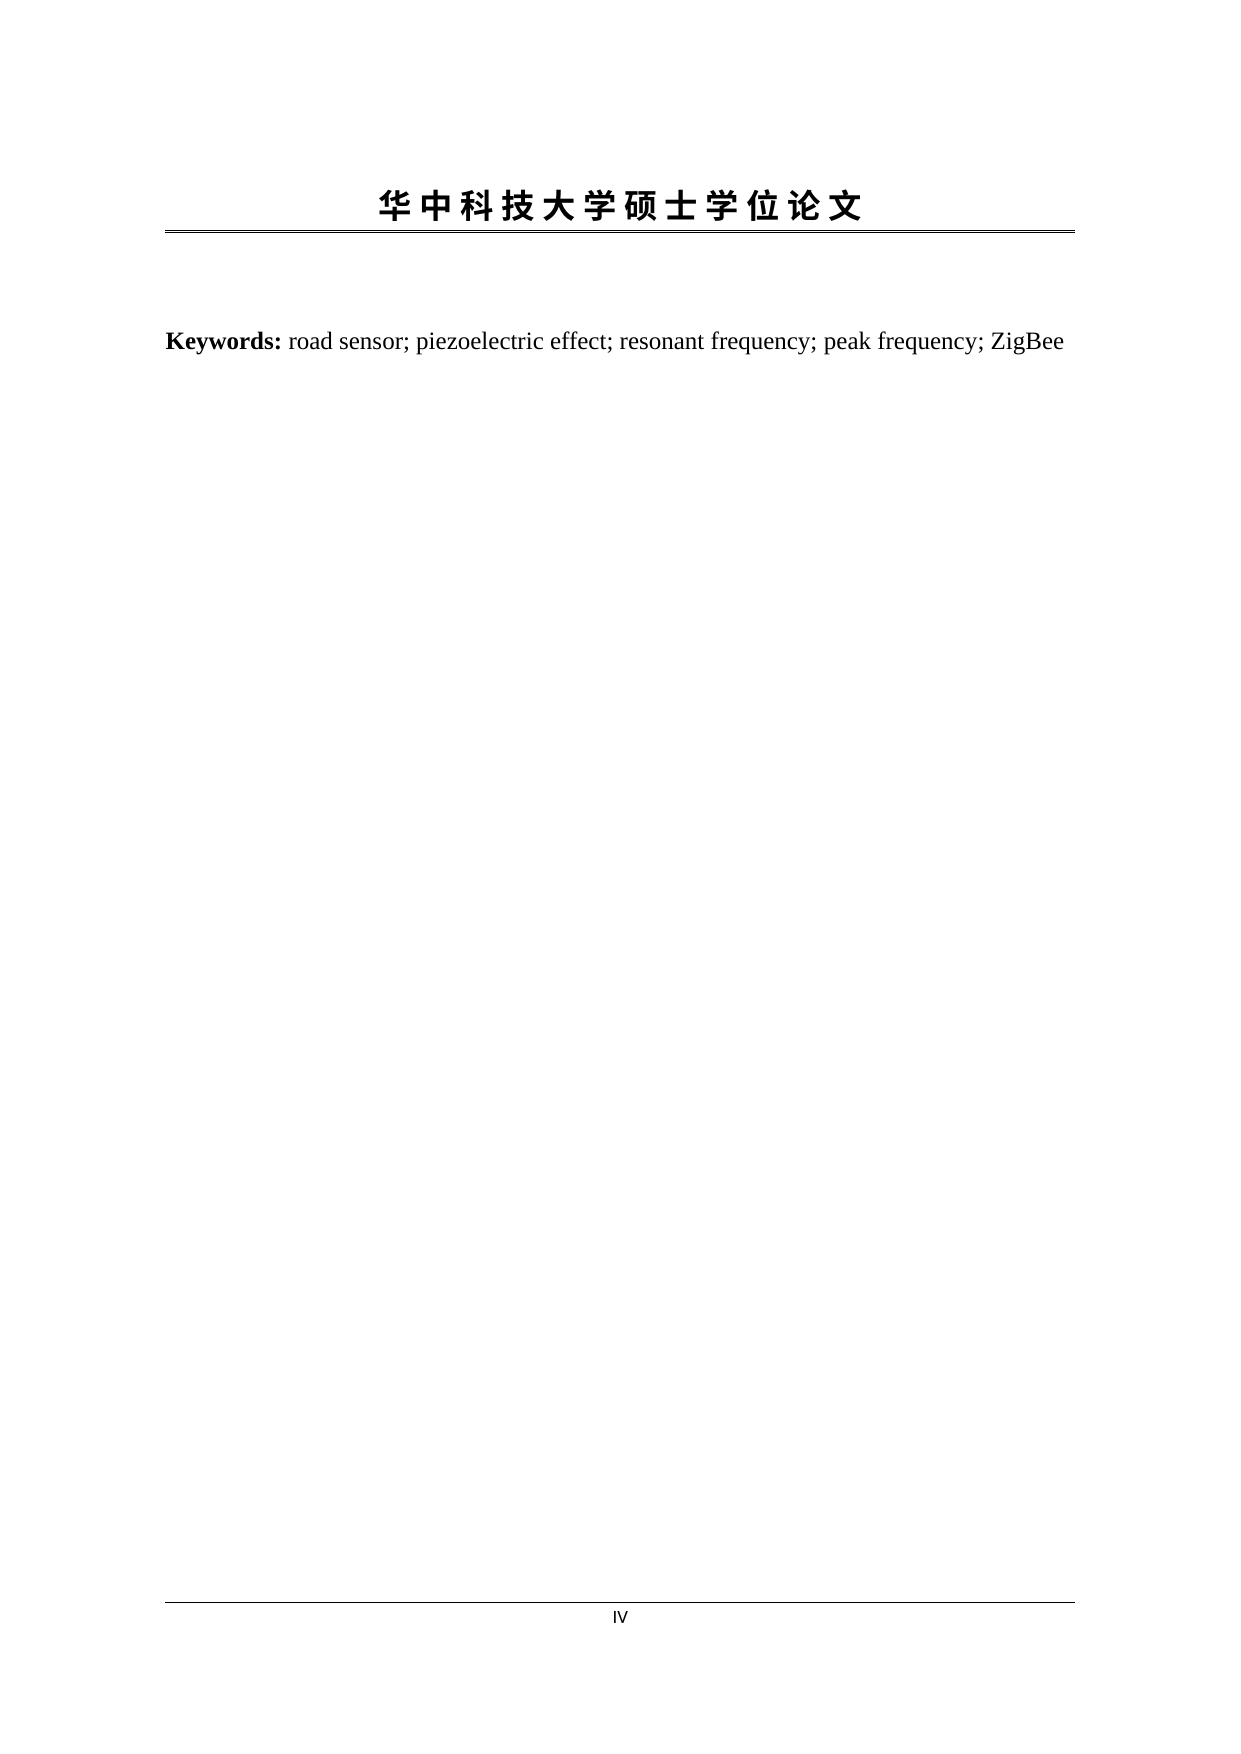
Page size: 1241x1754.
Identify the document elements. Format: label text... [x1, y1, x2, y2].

text Keywords: road sensor; piezoelectric effect; resonant frequency; peak frequency; ZigBee [165, 324, 1075, 357]
